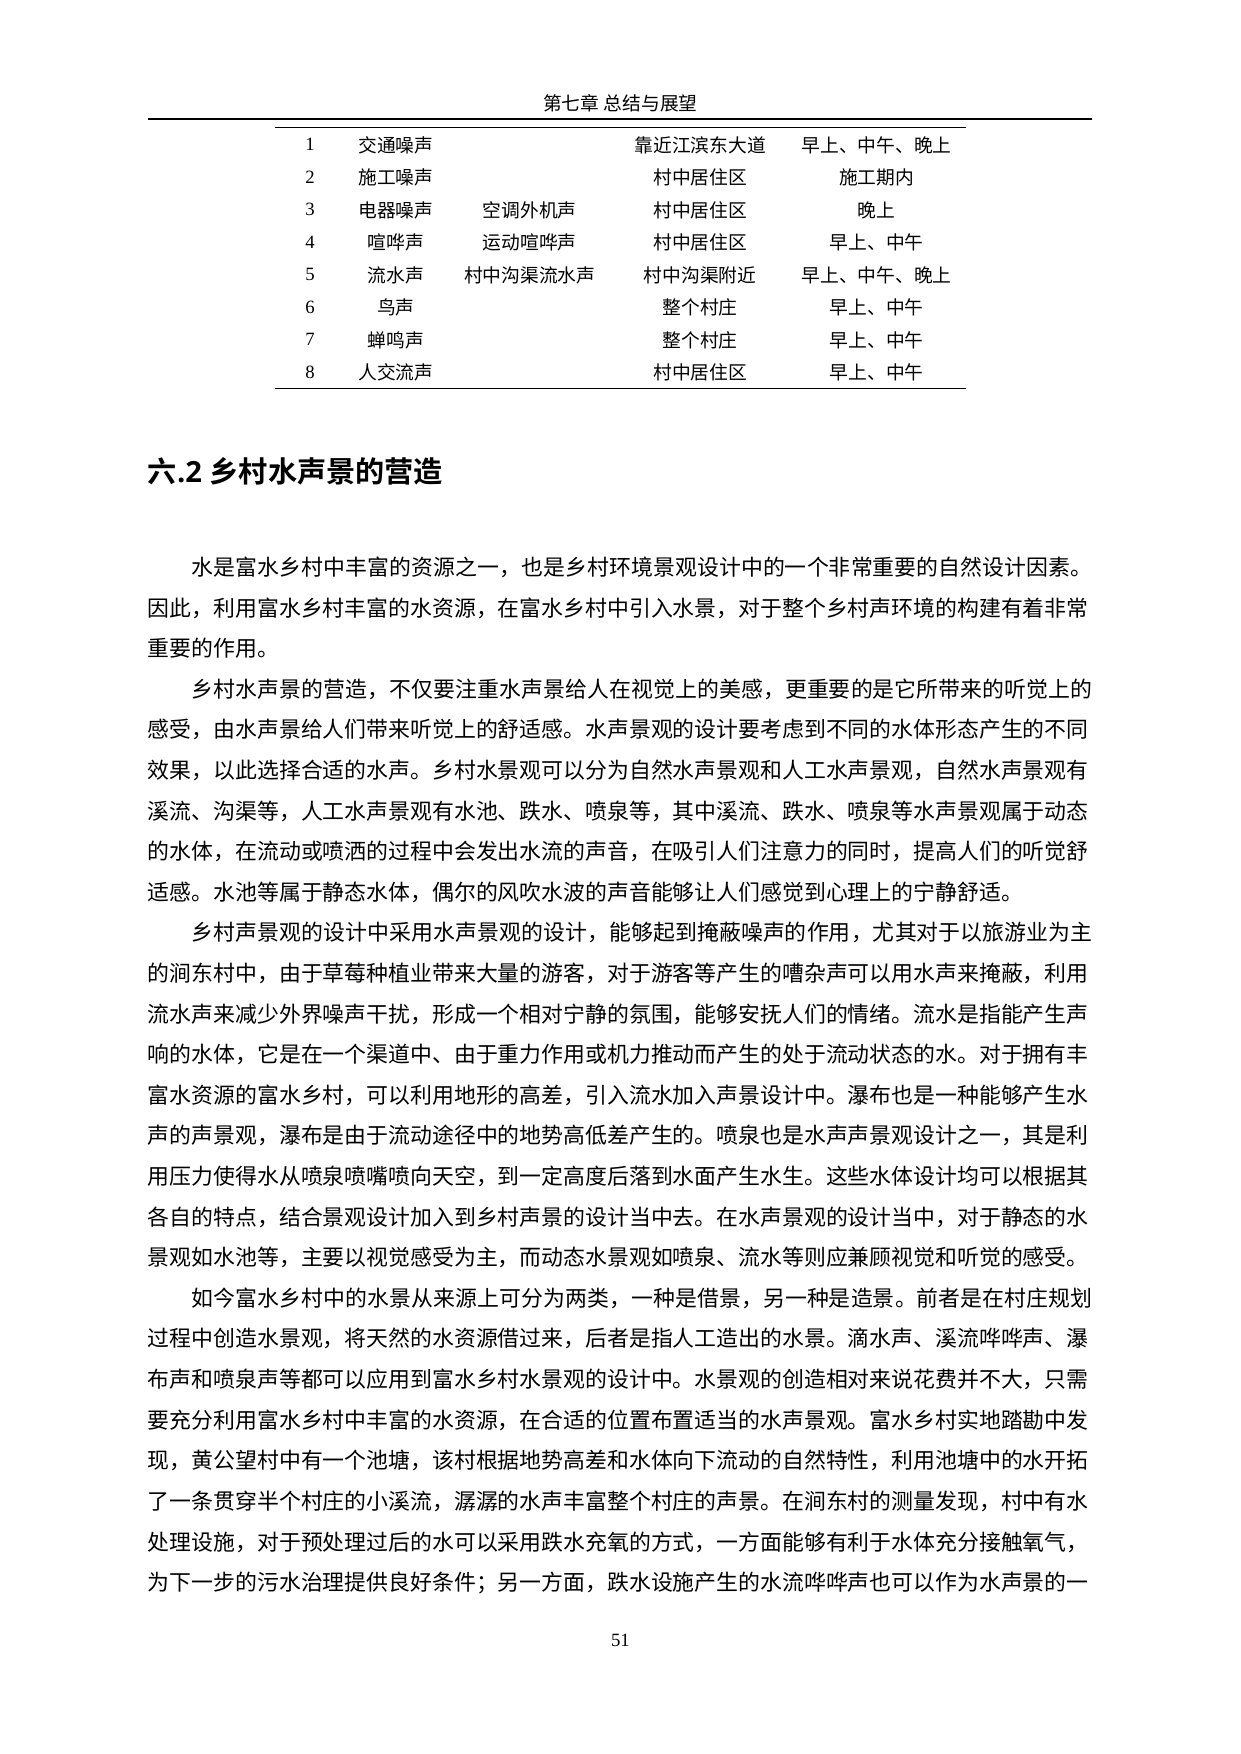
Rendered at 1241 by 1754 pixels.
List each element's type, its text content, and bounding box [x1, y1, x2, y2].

text 乡村水声景的营造 [148, 438, 1092, 503]
text 水是富水乡村中丰富的资源之一，也是乡村环境景观设计中的一个非常重要的自然设计因素。因此，利用富水乡村丰富的水资源，在富水乡村中引入水景，对于整个乡村声环境的构建有着非常重要的作用。 [148, 550, 1092, 663]
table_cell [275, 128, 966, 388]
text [148, 1280, 1092, 1597]
text 乡村水声景的营造，不仅要注重水声景给人在视觉上的美感，更重要的是它所带来的听觉上的感受，由水声景给人们带来听觉上的舒适感。水声景观的设计要考虑到不同的水体形态产生的不同效果，以此选择合适的水声。乡村水景观可以分为自然水声景观和人工水声景观，自然水声景观有溪流、沟渠等，人工水声景观有水池、跌水、喷泉等，其中溪流、跌水、喷泉等水声景观属于动态的水体，在流动或喷洒的过程中会发出水流的声音，在吸引人们注意力的同时，提高人们的听觉舒适感。水池等属于静态水体，偶尔的风吹水波的声音能够让人们感觉到心理上的宁静舒适。 [148, 671, 1092, 907]
text 乡村声景观的设计中采用水声景观的设计，能够起到掩蔽噪声的作用，尤其对于以旅游业为主的涧东村中，由于草莓种植业带来大量的游客，对于游客等产生的嘈杂声可以用水声来掩蔽，利用流水声来减少外界噪声干扰，形成一个相对宁静的氛围，能够安抚人们的情绪。流水是指能产生声响的水体，它是在一个渠道中、由于重力作用或机力推动而产生的处于流动状态的水。对于拥有丰富水资源的富水乡村，可以利用地形的高差，引入流水加入声景设计中。瀑布也是一种能够产生水声的声景观，瀑布是由于流动途径中的地势高低差产生的。喷泉也是水声声景观设计之一，其是利用压力使得水从喷泉喷嘴喷向天空，到一定高度后落到水面产生水生。这些水体设计均可以根据其各自的特点，结合景观设计加入到乡村声景的设计当中去。在水声景观的设计当中，对于静态的水景观如水池等，主要以视觉感受为主，而动态水景观如喷泉、流水等则应兼顾视觉和听觉的感受。 [148, 915, 1092, 1272]
